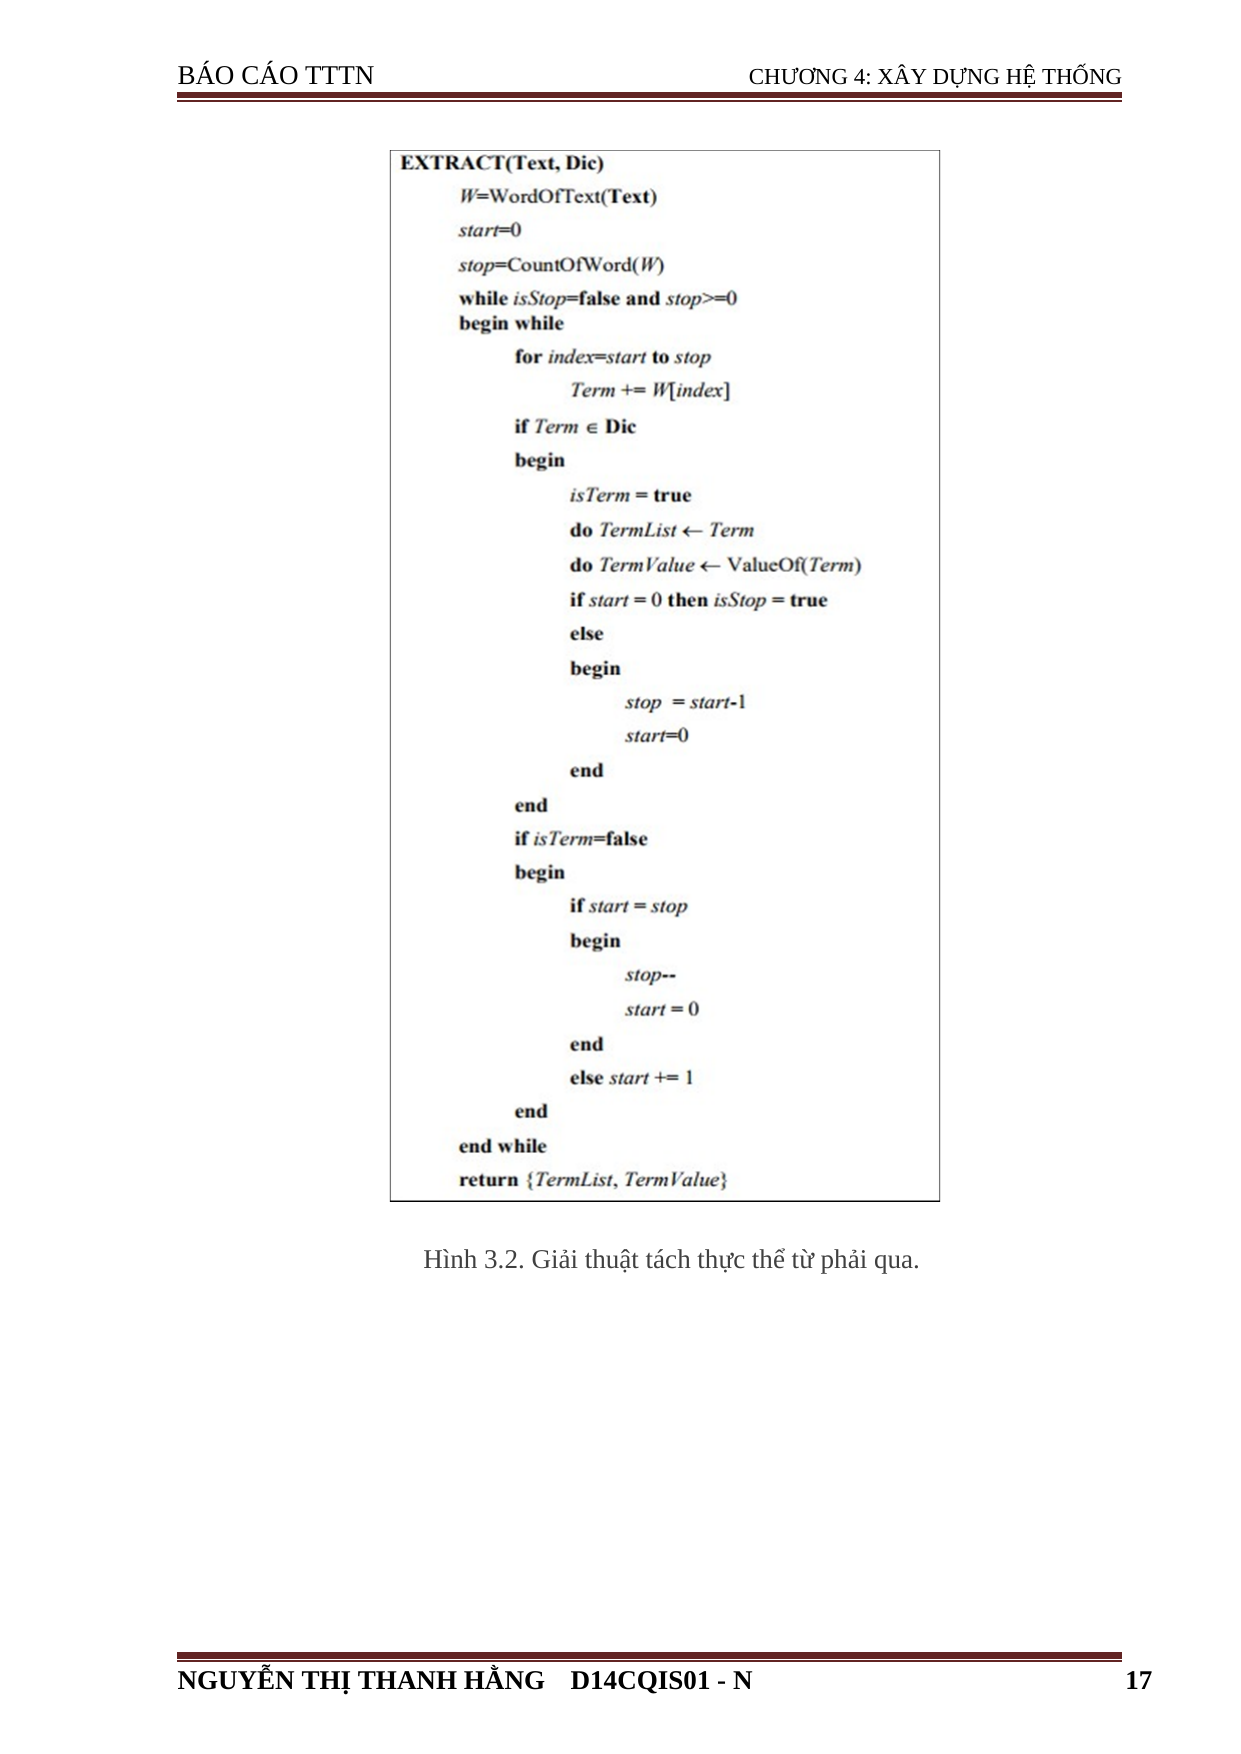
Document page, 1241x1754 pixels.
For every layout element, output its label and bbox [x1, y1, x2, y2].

picture [389, 150, 941, 1202]
